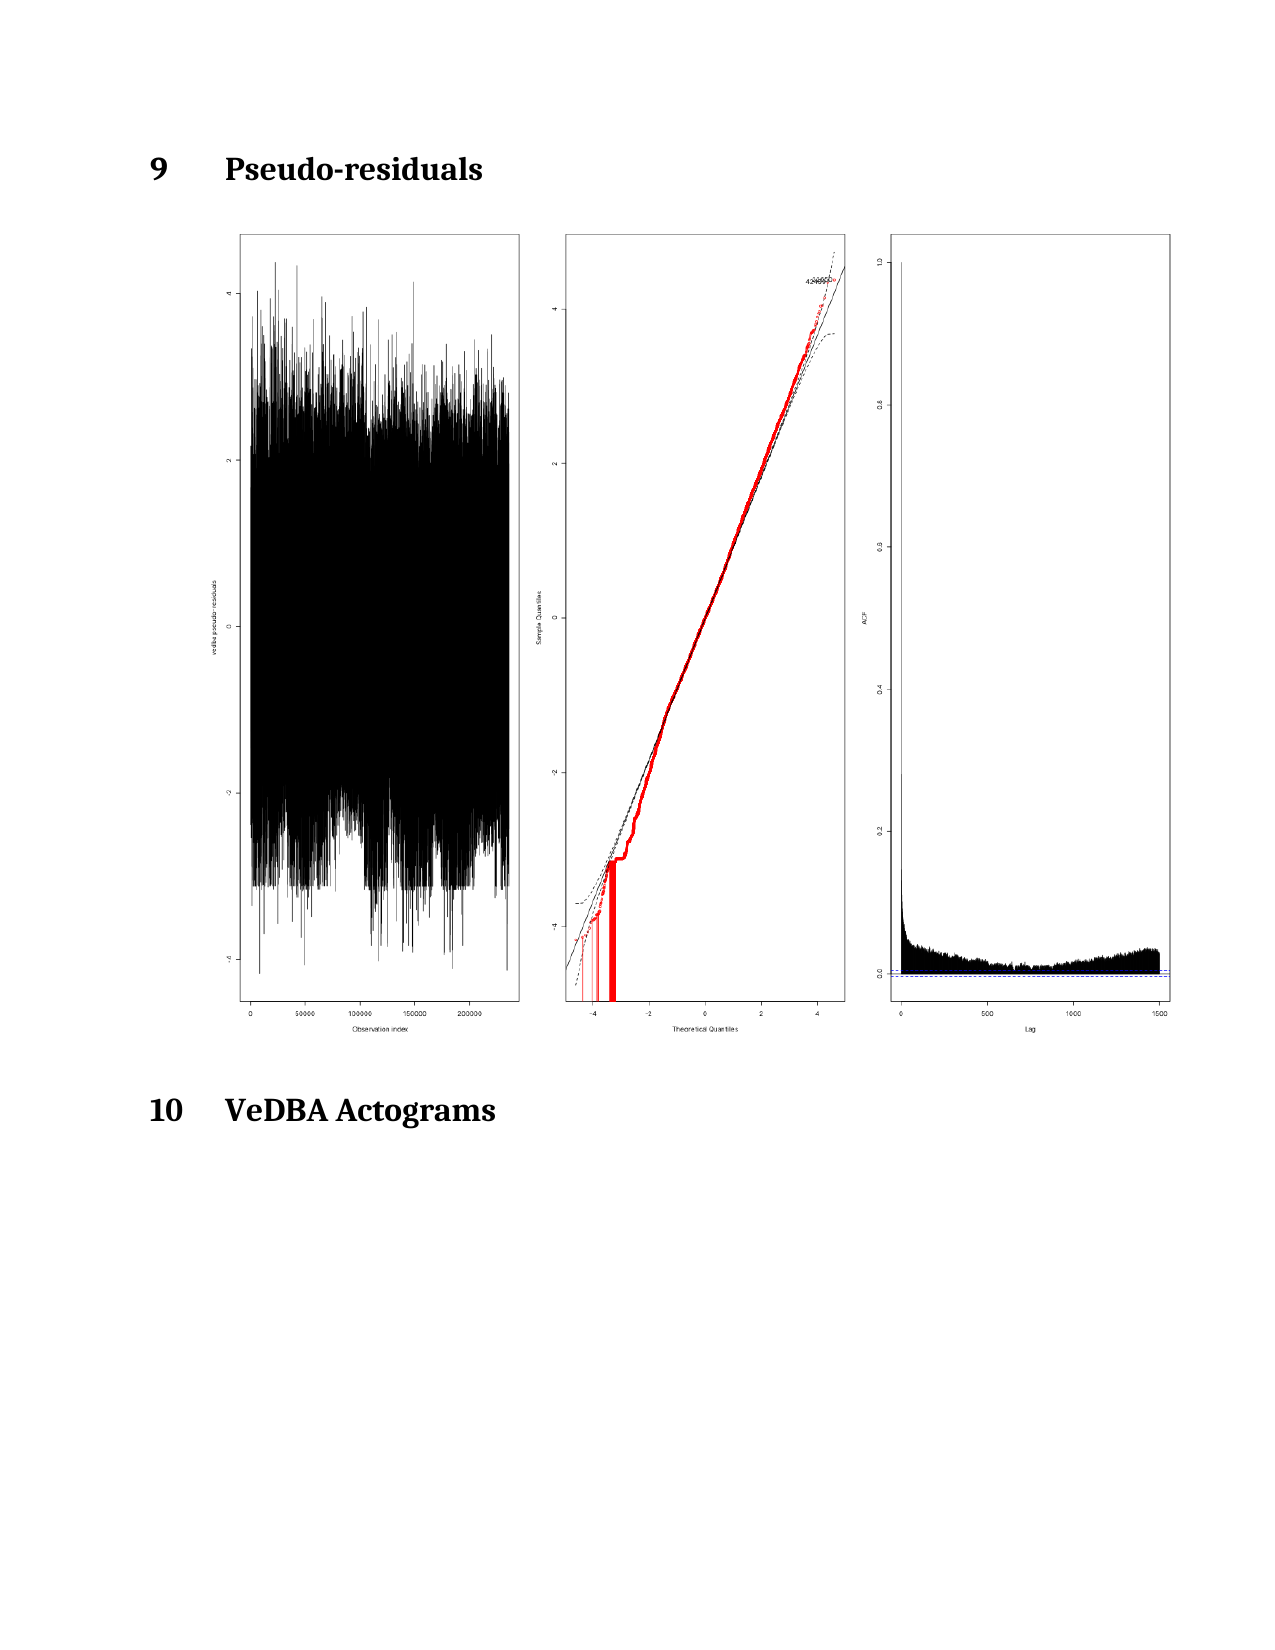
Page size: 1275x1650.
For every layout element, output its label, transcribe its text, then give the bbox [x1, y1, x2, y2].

picture [209, 226, 1184, 1040]
subtitle 9 Pseudo-residuals [150, 150, 1125, 188]
subtitle 10 VeDBA Actograms [150, 1092, 1125, 1130]
